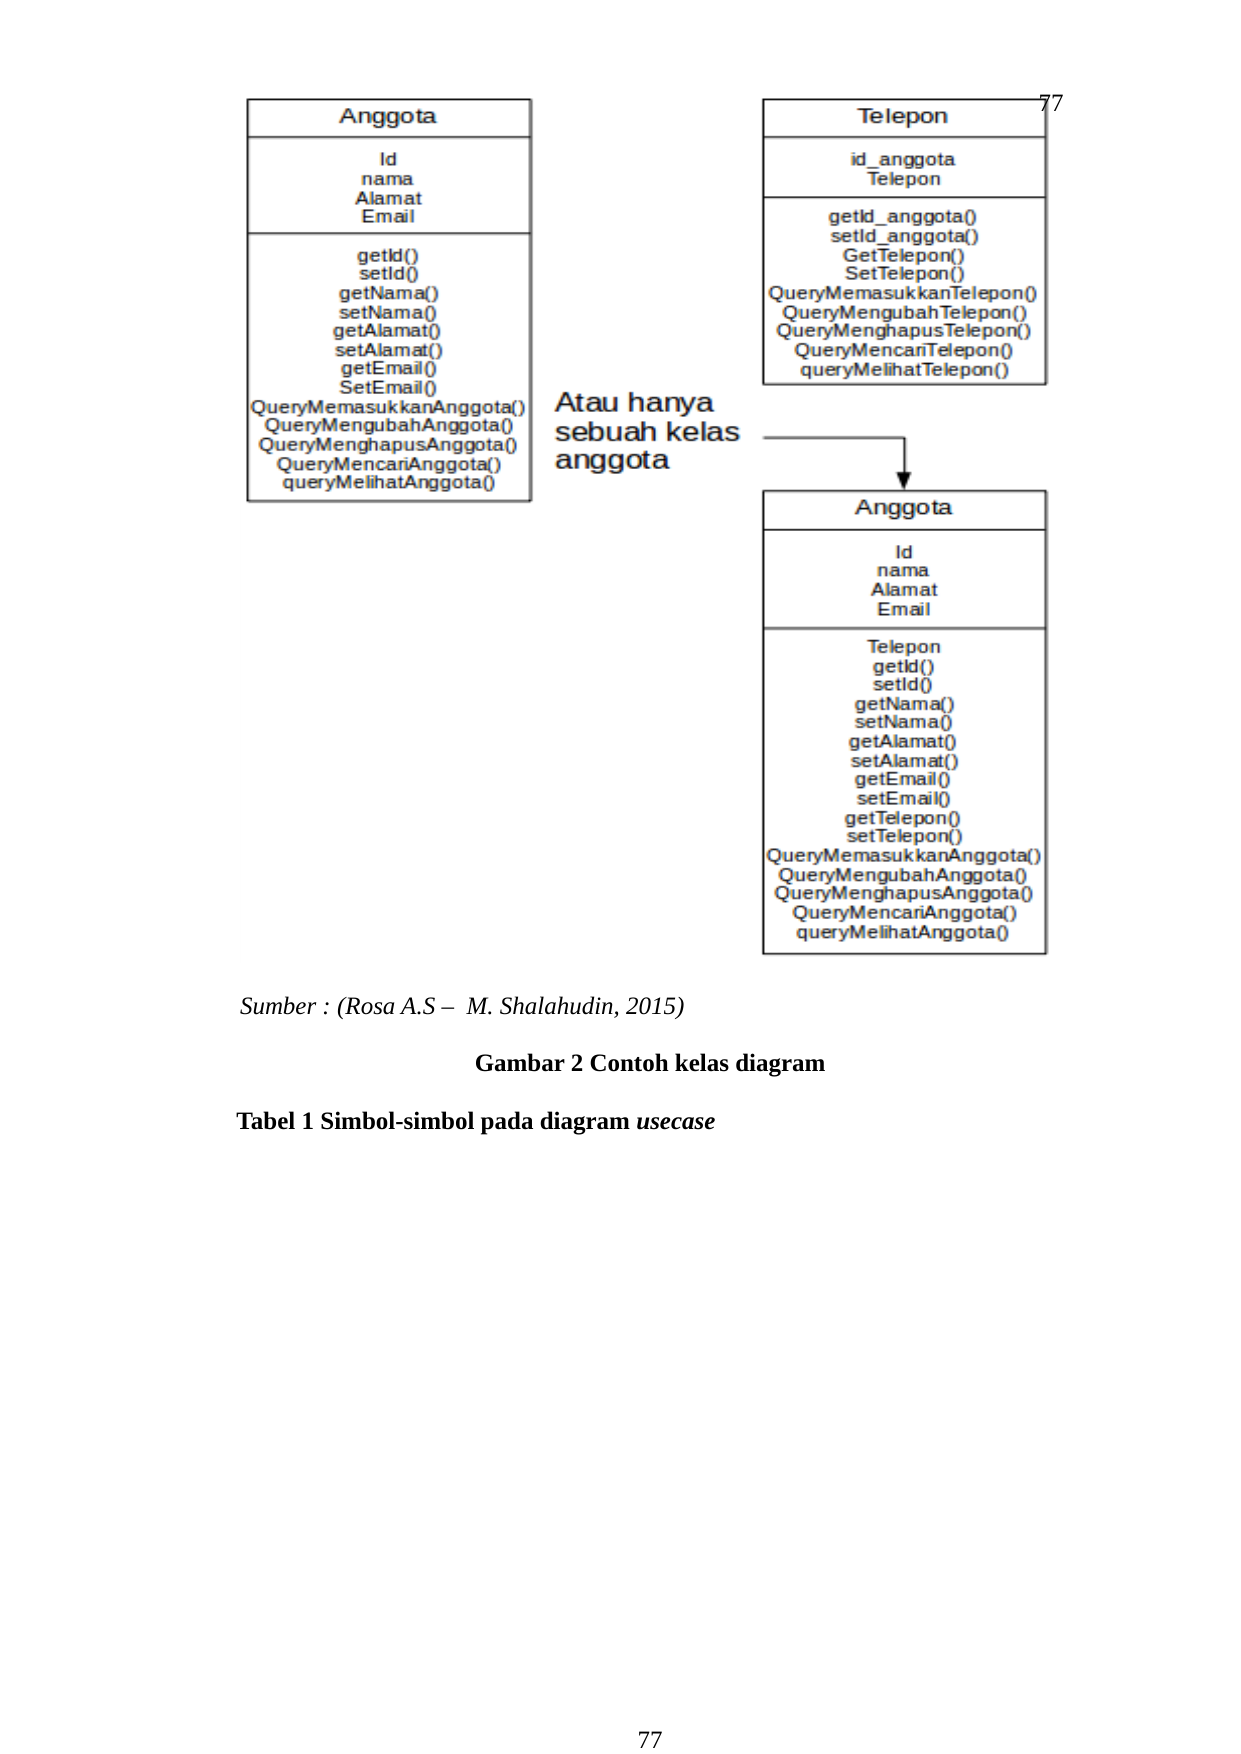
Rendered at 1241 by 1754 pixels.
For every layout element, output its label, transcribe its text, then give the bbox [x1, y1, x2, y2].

picture [239, 94, 1060, 236]
text Tabel 2.1 Simbol-simbol pada diagram usecase [236, 236, 1063, 1135]
